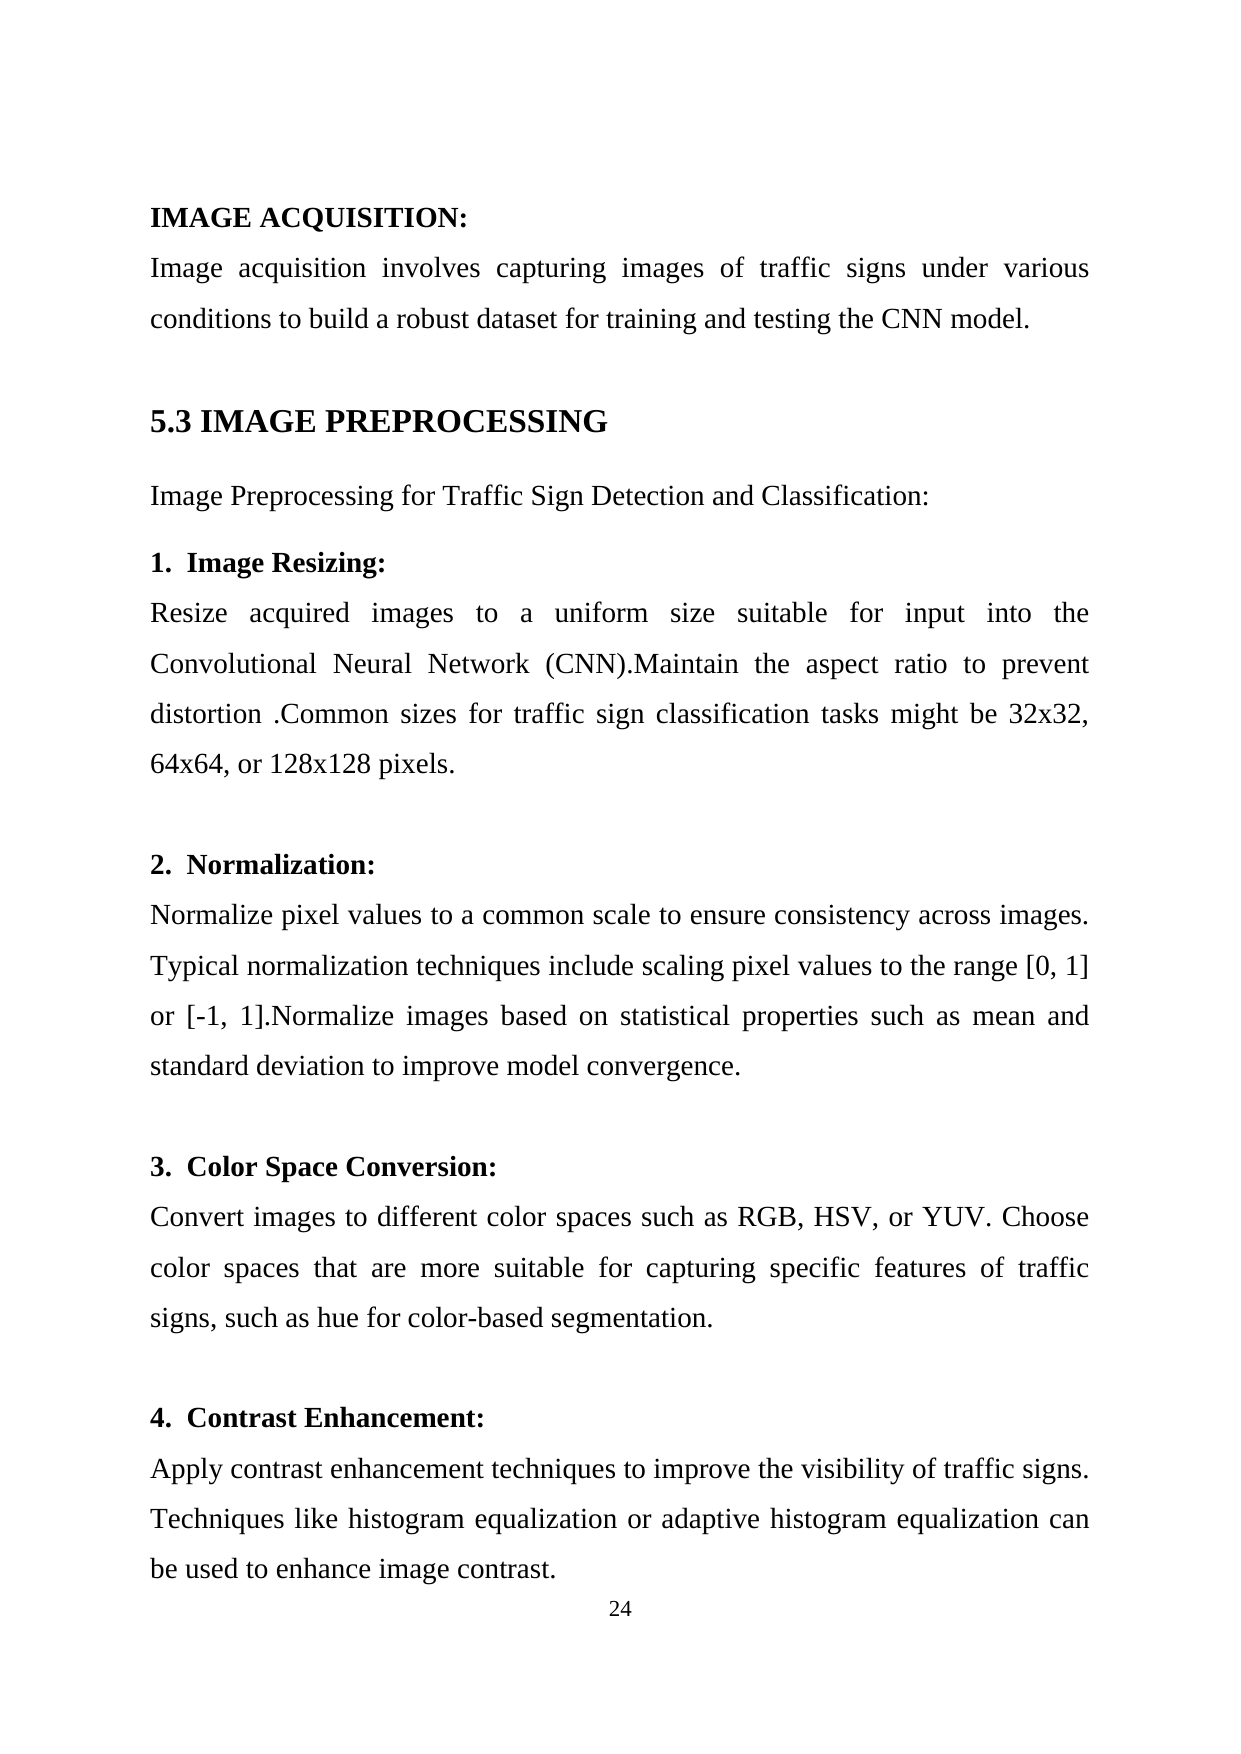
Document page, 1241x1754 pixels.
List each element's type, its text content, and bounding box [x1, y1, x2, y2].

text 3. Color Space Conversion: [150, 1149, 1090, 1183]
text 5.3 IMAGE PREPROCESSING [150, 402, 1090, 440]
text Convert images to different color spaces such as RGB, HSV, or YUV. Choose color spaces that are more suitable for capturing specific features of traffic signs, such as hue for color-based segmentation. [150, 1199, 1090, 1333]
text Resize acquired images to a uniform size suitable for input into the Convolutional Neural Network (CNN).Maintain the aspect ratio to prevent distortion .Common sizes for traffic sign classification tasks might be 32x32, 64x64, or 128x128 pixels. [150, 596, 1090, 780]
text Image acquisition involves capturing images of traffic signs under various conditions to build a robust dataset for training and testing the CNN model. [150, 251, 1090, 334]
text Normalize pixel values to a common scale to ensure consistency across images. Typical normalization techniques include scaling pixel values to the range [0, 1] or [-1, 1].Normalize images based on statistical properties such as mean and standard deviation to improve model convergence. [150, 897, 1090, 1082]
text 4. Contrast Enhancement: [150, 1401, 1090, 1434]
text IMAGE ACQUISITION: [150, 200, 1090, 234]
text 1. Image Resizing: [150, 545, 1090, 579]
text 2. Normalization: [150, 847, 1090, 881]
text Apply contrast enhancement techniques to improve the visibility of traffic signs. Techniques like histogram equalization or adaptive histogram equalization can be used to enhance image contrast. [150, 1451, 1090, 1585]
text Image Preprocessing for Traffic Sign Detection and Classification: [150, 478, 1090, 512]
